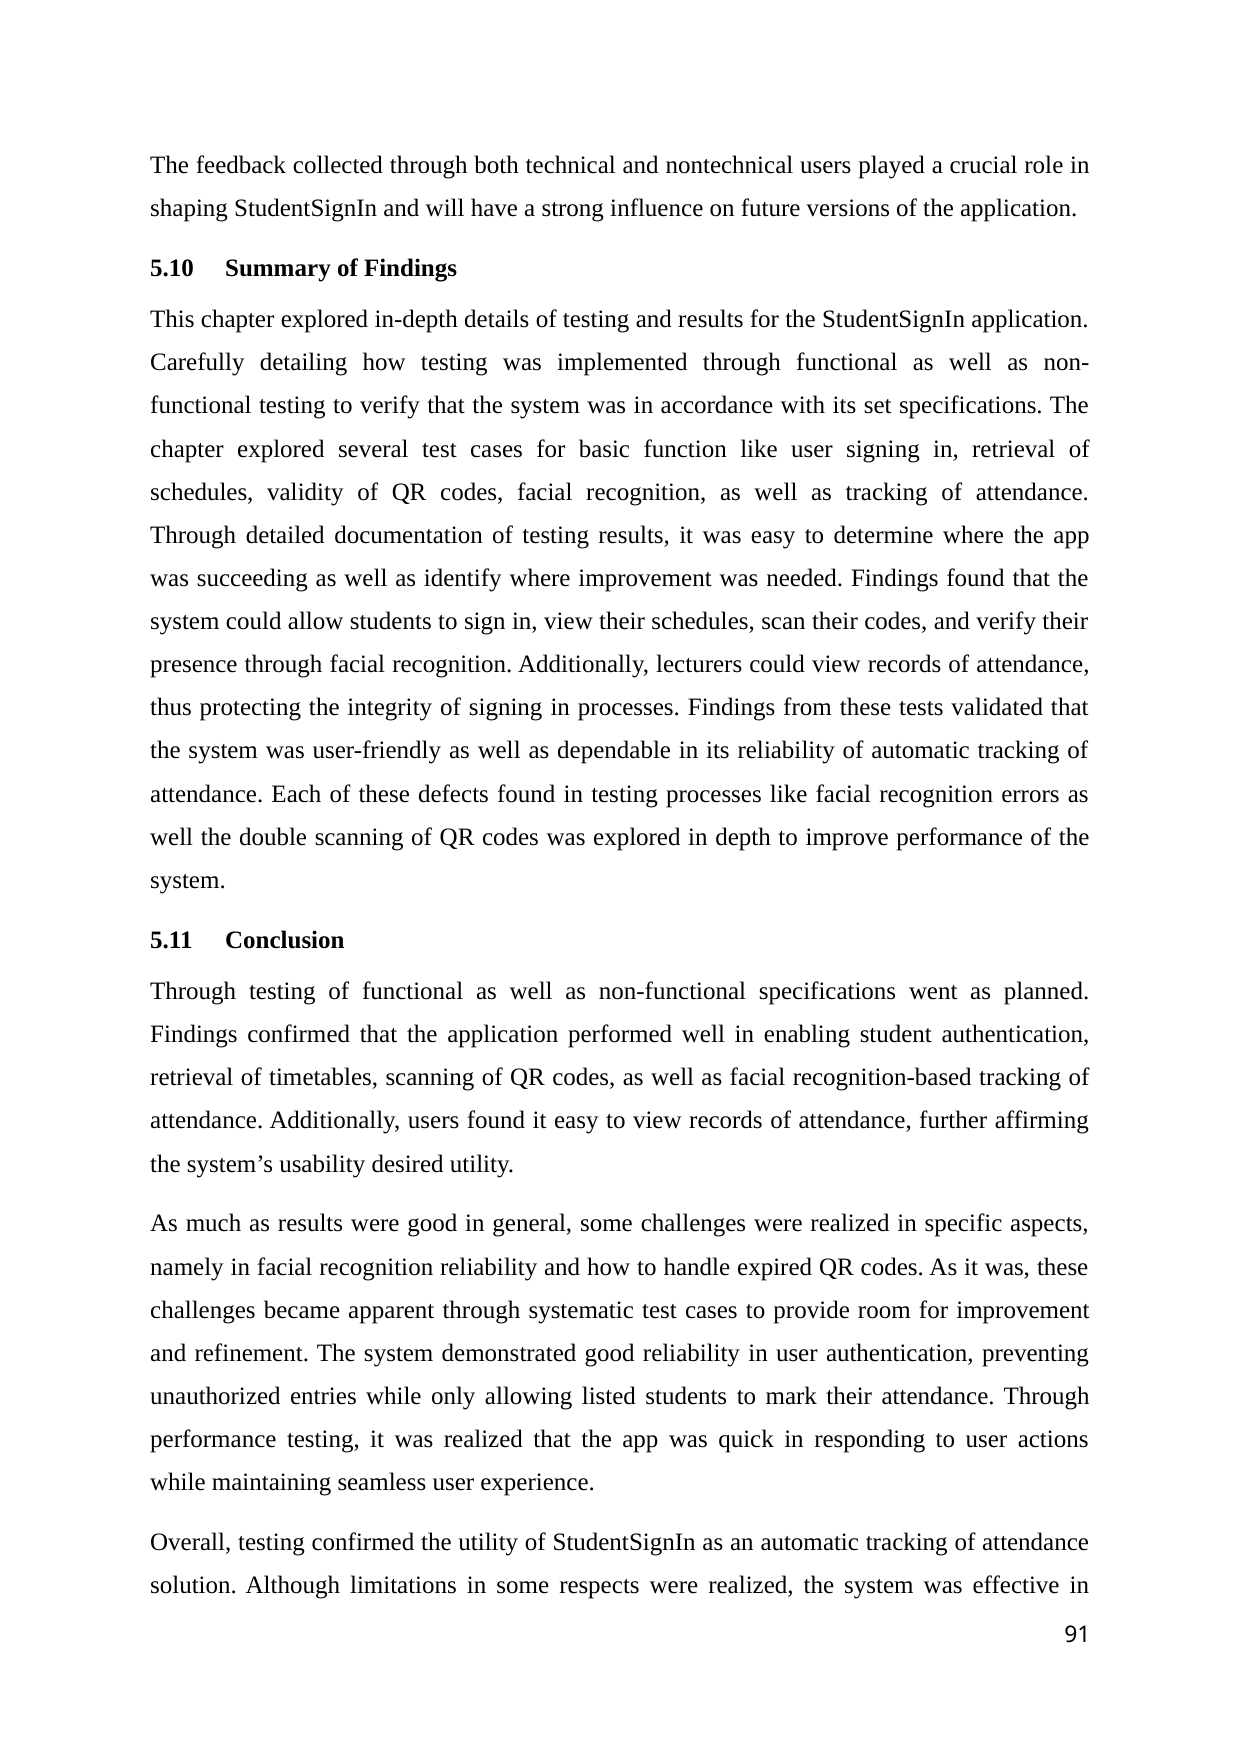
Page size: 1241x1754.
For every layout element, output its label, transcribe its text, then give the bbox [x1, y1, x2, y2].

text This chapter explored in-depth details of testing and results for the StudentSignIn application. Carefully detailing how testing was implemented through functional as well as non-functional testing to verify that the system was in accordance with its set specifications. The chapter explored several test cases for basic function like user signing in, retrieval of schedules, validity of QR codes, facial recognition, as well as tracking of attendance. Through detailed documentation of testing results, it was easy to determine where the app was succeeding as well as identify where improvement was needed. Findings found that the system could allow students to sign in, view their schedules, scan their codes, and verify their presence through facial recognition. Additionally, lecturers could view records of attendance, thus protecting the integrity of signing in processes. Findings from these tests validated that the system was user-friendly as well as dependable in its reliability of automatic tracking of attendance. Each of these defects found in testing processes like facial recognition errors as well the double scanning of QR codes was explored in depth to improve performance of the system. [150, 304, 1090, 894]
text As much as results were good in general, some challenges were realized in specific aspects, namely in facial recognition reliability and how to handle expired QR codes. As it was, these challenges became apparent through systematic test cases to provide room for improvement and refinement. The system demonstrated good reliability in user authentication, preventing unauthorized entries while only allowing listed students to mark their attendance. Through performance testing, it was realized that the app was quick in responding to user actions while maintaining seamless user experience. [150, 1208, 1090, 1496]
text The feedback collected through both technical and nontechnical users played a crucial role in shaping StudentSignIn and will have a strong influence on future versions of the application. [150, 150, 1090, 222]
subtitle Summary of Findings [150, 253, 1090, 282]
subtitle Conclusion [150, 925, 1090, 953]
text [150, 1527, 1090, 1599]
text Through testing of functional as well as non-functional specifications went as planned. Findings confirmed that the application performed well in enabling student authentication, retrieval of timetables, scanning of QR codes, as well as facial recognition-based tracking of attendance. Additionally, users found it easy to view records of attendance, further affirming the system’s usability desired utility. [150, 976, 1090, 1177]
